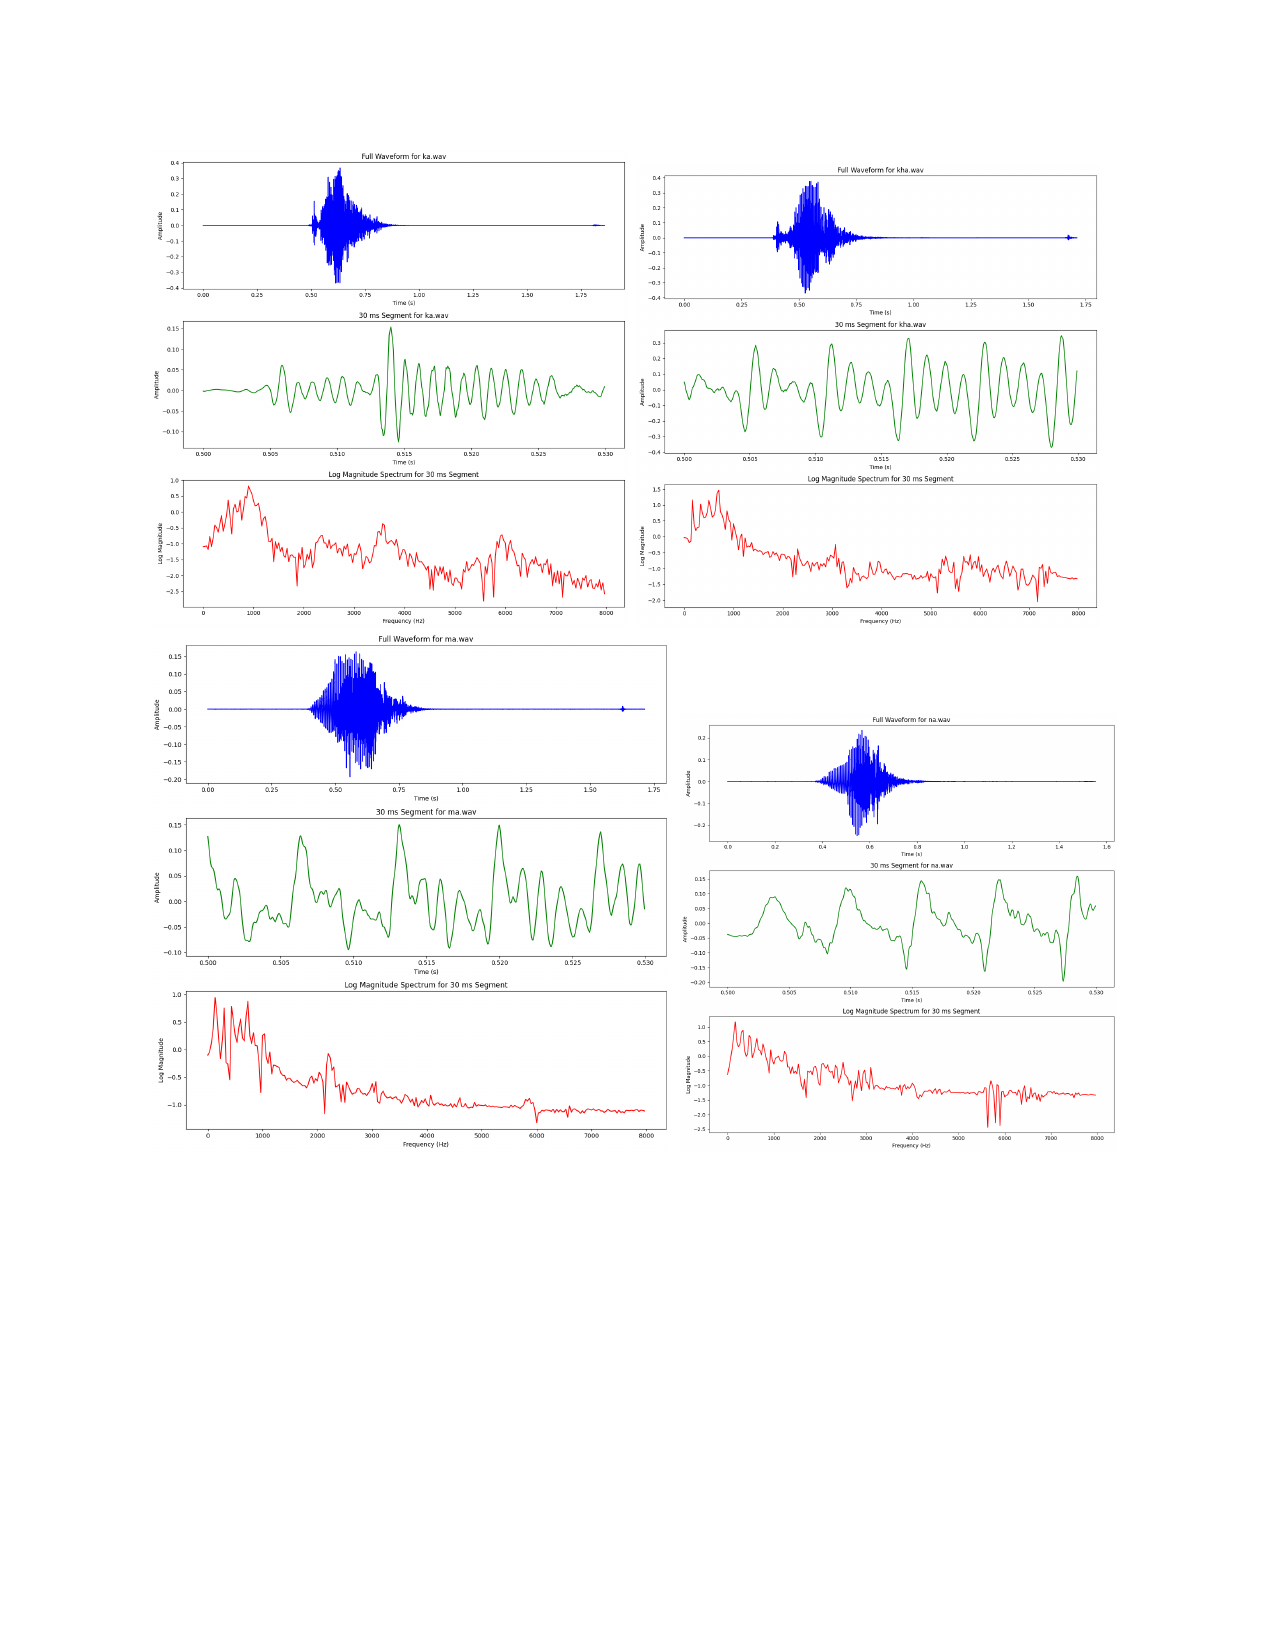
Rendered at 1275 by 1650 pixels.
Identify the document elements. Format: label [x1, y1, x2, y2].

picture [150, 631, 670, 1152]
picture [636, 164, 1100, 628]
picture [150, 150, 628, 628]
picture [679, 713, 1117, 1152]
